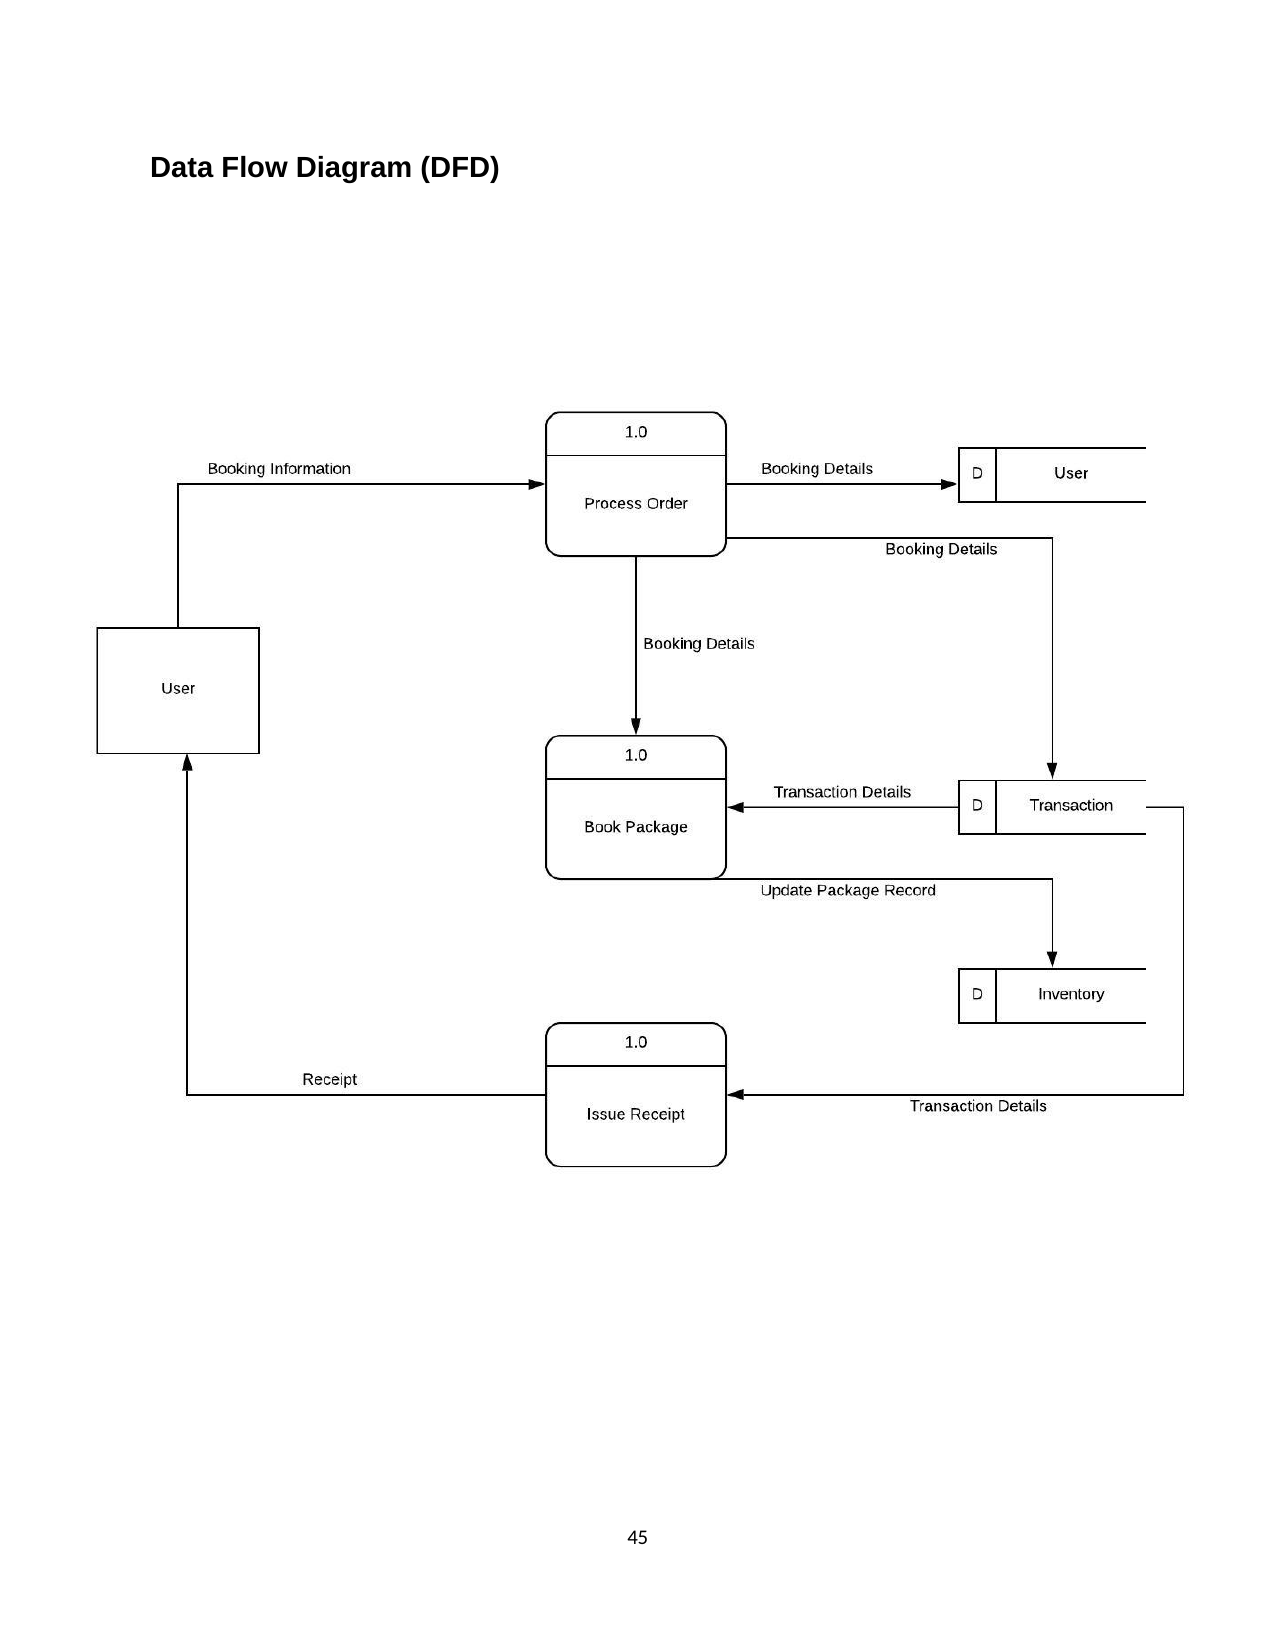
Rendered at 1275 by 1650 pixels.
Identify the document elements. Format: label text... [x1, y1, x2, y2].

picture [61, 376, 1210, 1202]
subtitle Data Flow Diagram (DFD) [150, 150, 1125, 183]
